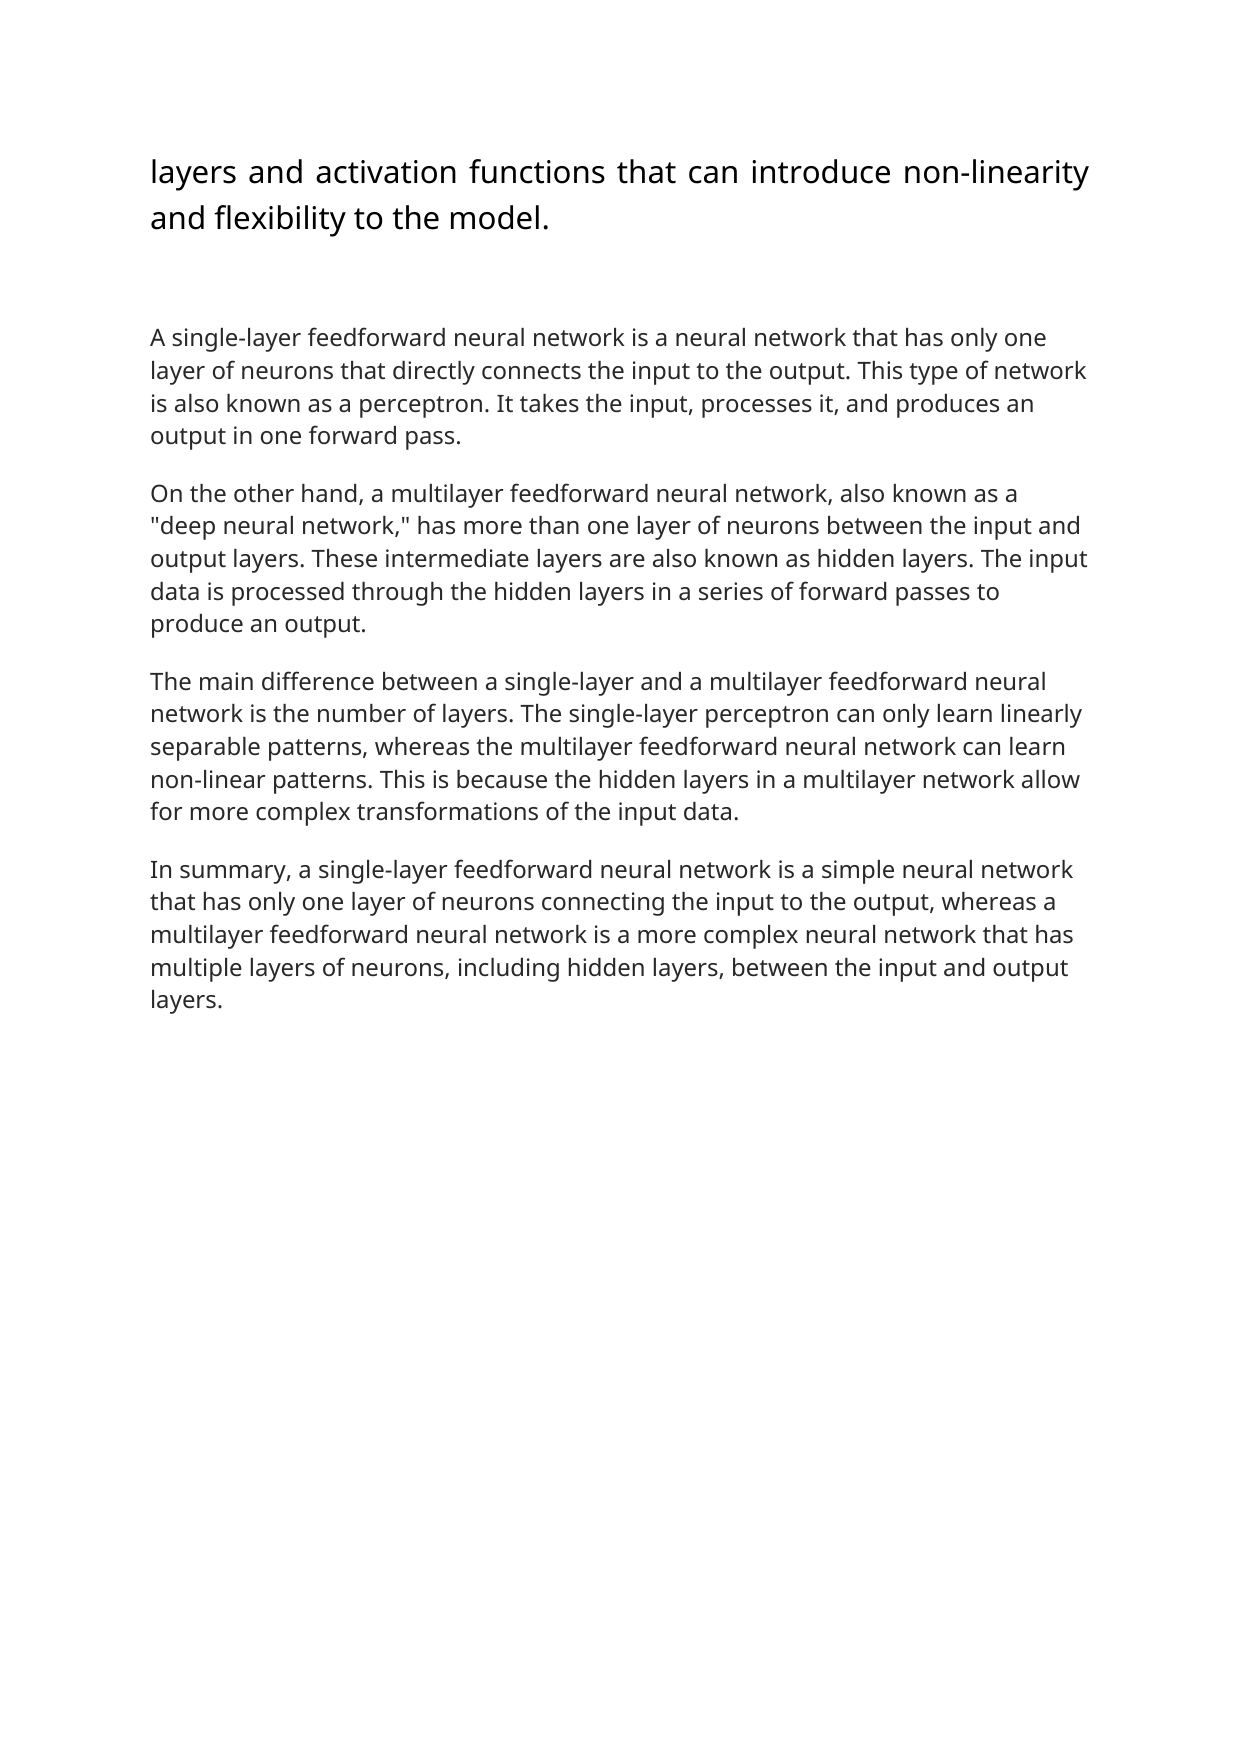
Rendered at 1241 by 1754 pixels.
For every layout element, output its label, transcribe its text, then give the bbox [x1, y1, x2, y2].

text In summary, a single-layer feedforward neural network is a simple neural network that has only one layer of neurons connecting the input to the output, whereas a multilayer feedforward neural network is a more complex neural network that has multiple layers of neurons, including hidden layers, between the input and output layers. [150, 853, 1090, 1016]
text On the other hand, a multilayer feedforward neural network, also known as a "deep neural network," has more than one layer of neurons between the input and output layers. These intermediate layers are also known as hidden layers. The input data is processed through the hidden layers in a series of forward passes to produce an output. [150, 477, 1090, 639]
text A single-layer feedforward neural network is a neural network that has only one layer of neurons that directly connects the input to the output. This type of network is also known as a perceptron. It takes the input, processes it, and produces an output in one forward pass. [150, 321, 1090, 452]
text The main difference between a single-layer and a multilayer feedforward neural network is the number of layers. The single-layer perceptron can only learn linearly separable patterns, whereas the multilayer feedforward neural network can learn non-linear patterns. This is because the hidden layers in a multilayer network allow for more complex transformations of the input data. [150, 664, 1090, 828]
